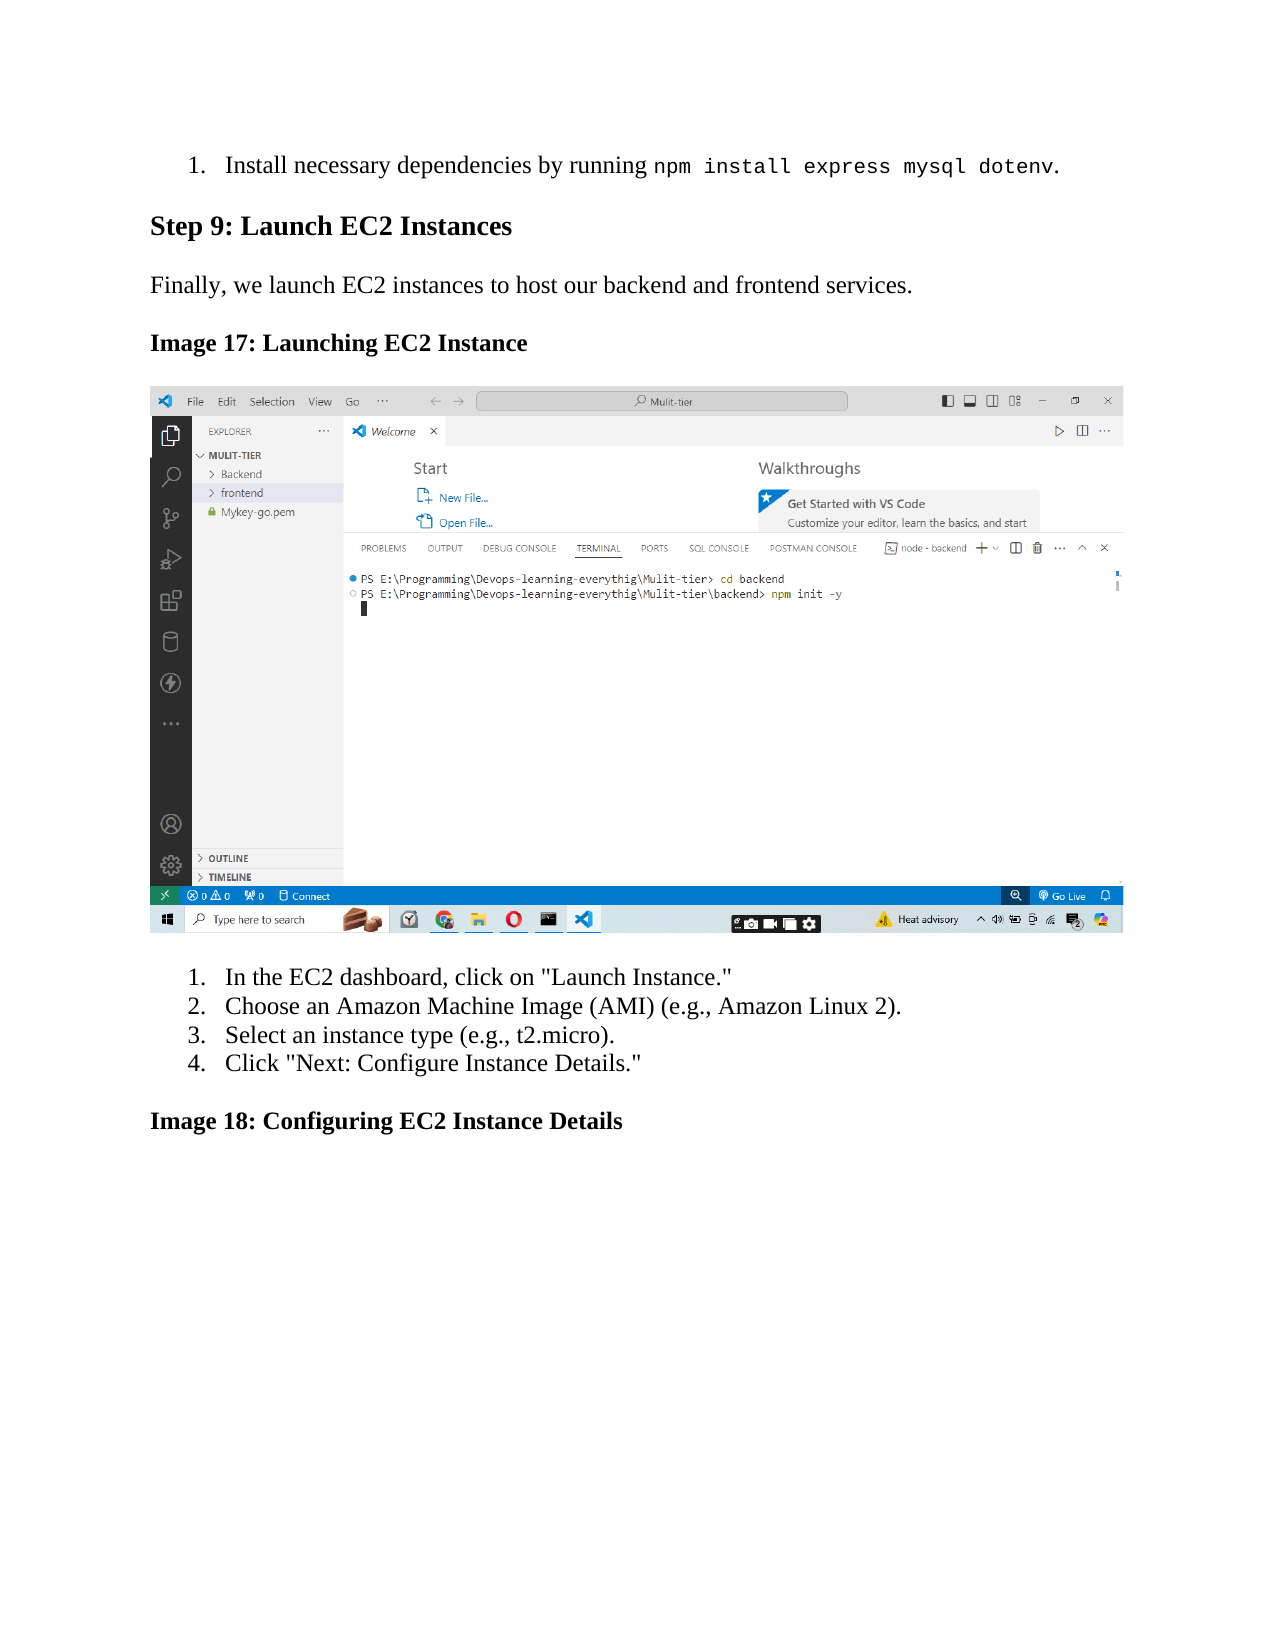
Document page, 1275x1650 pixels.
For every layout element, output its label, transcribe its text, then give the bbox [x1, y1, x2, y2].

list Choose an Amazon Machine Image (AMI) (e.g., Amazon Linux 2). [187, 991, 1125, 1020]
list In the EC2 dashboard, click on "Launch Instance." [187, 962, 1125, 991]
text Finally, we launch EC2 instances to host our backend and frontend services. [150, 270, 1125, 299]
text Step 9: Launch EC2 Instances [150, 209, 1125, 241]
list Select an instance type (e.g., t2.micro). [187, 1020, 1125, 1048]
text Image 17: Launching EC2 Instance [150, 328, 1125, 357]
text Image 18: Configuring EC2 Instance Details [150, 1106, 1125, 1135]
picture [150, 386, 1124, 933]
list Install necessary dependencies by running npm install express mysql dotenv. [187, 150, 1125, 179]
list Click "Next: Configure Instance Details." [187, 1048, 1125, 1077]
